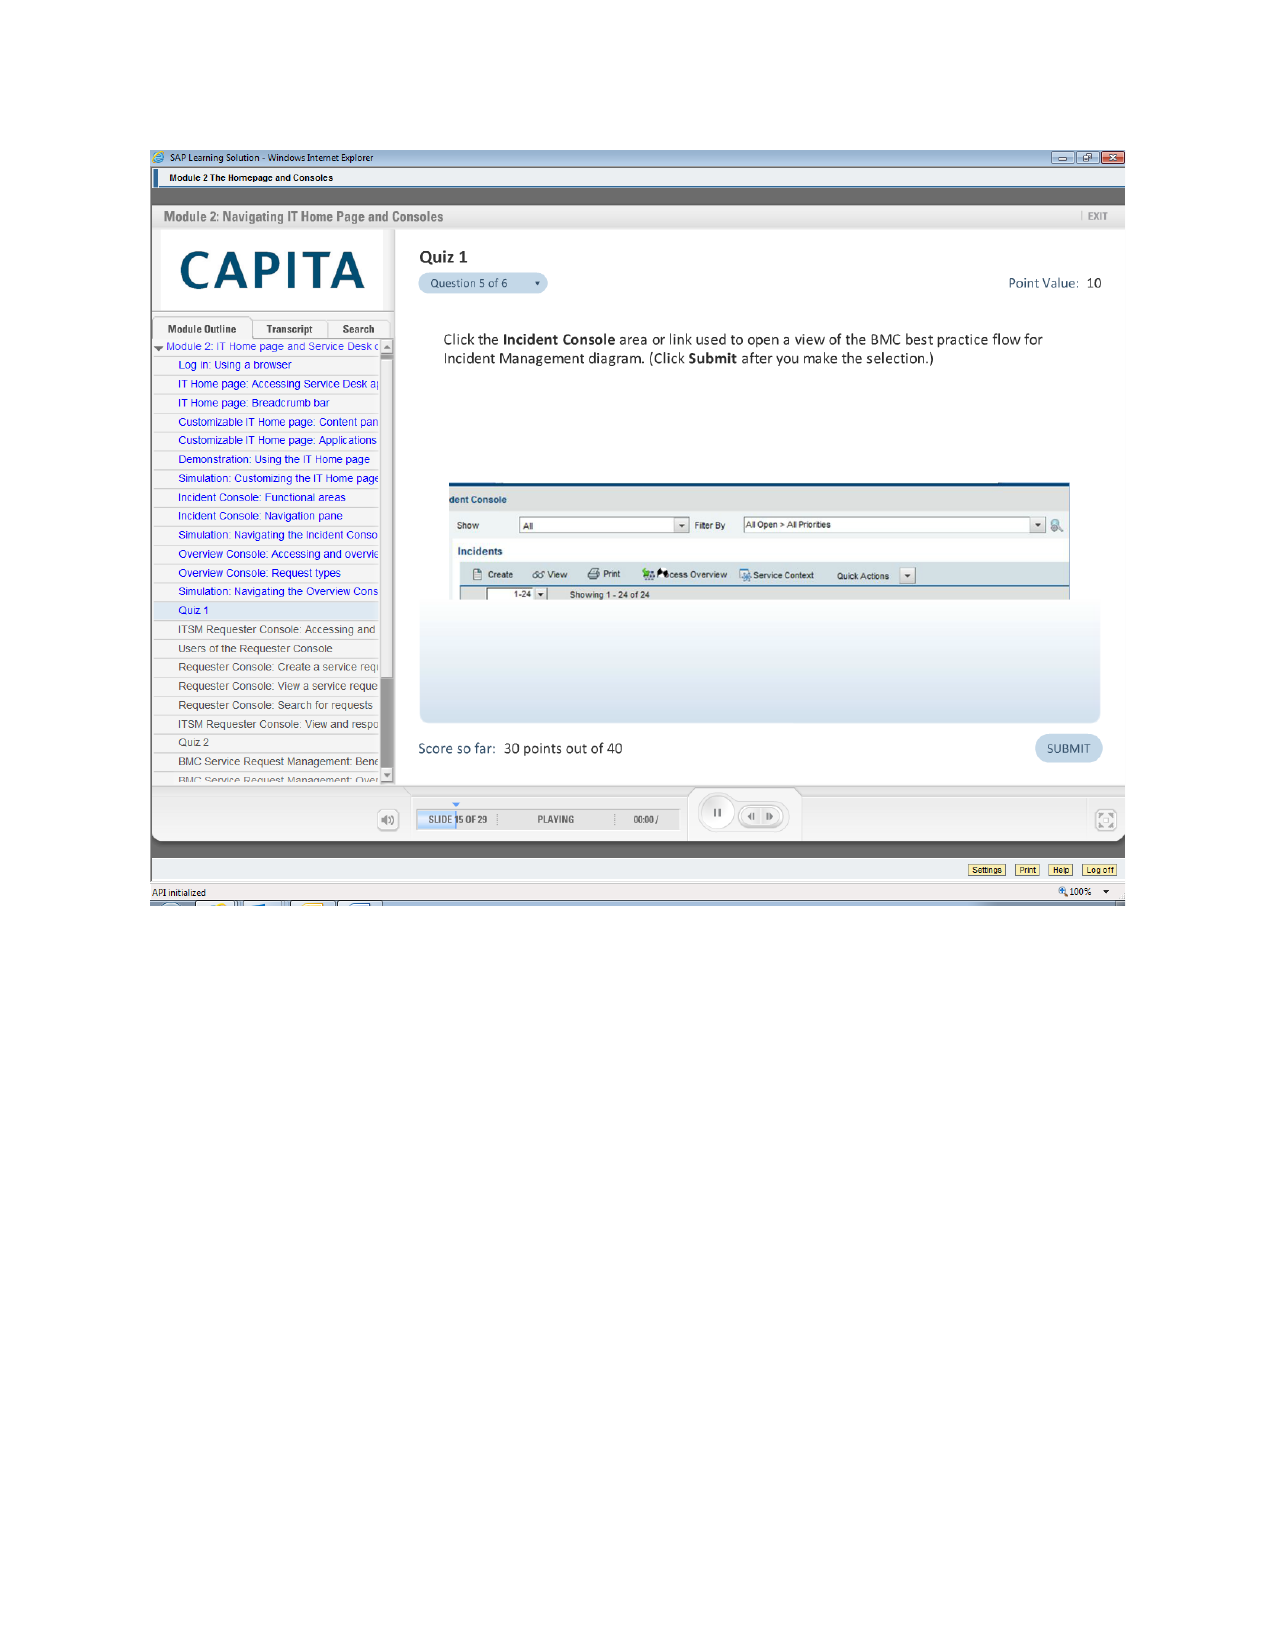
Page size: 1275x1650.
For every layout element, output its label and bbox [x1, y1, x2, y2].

picture [150, 150, 1125, 906]
